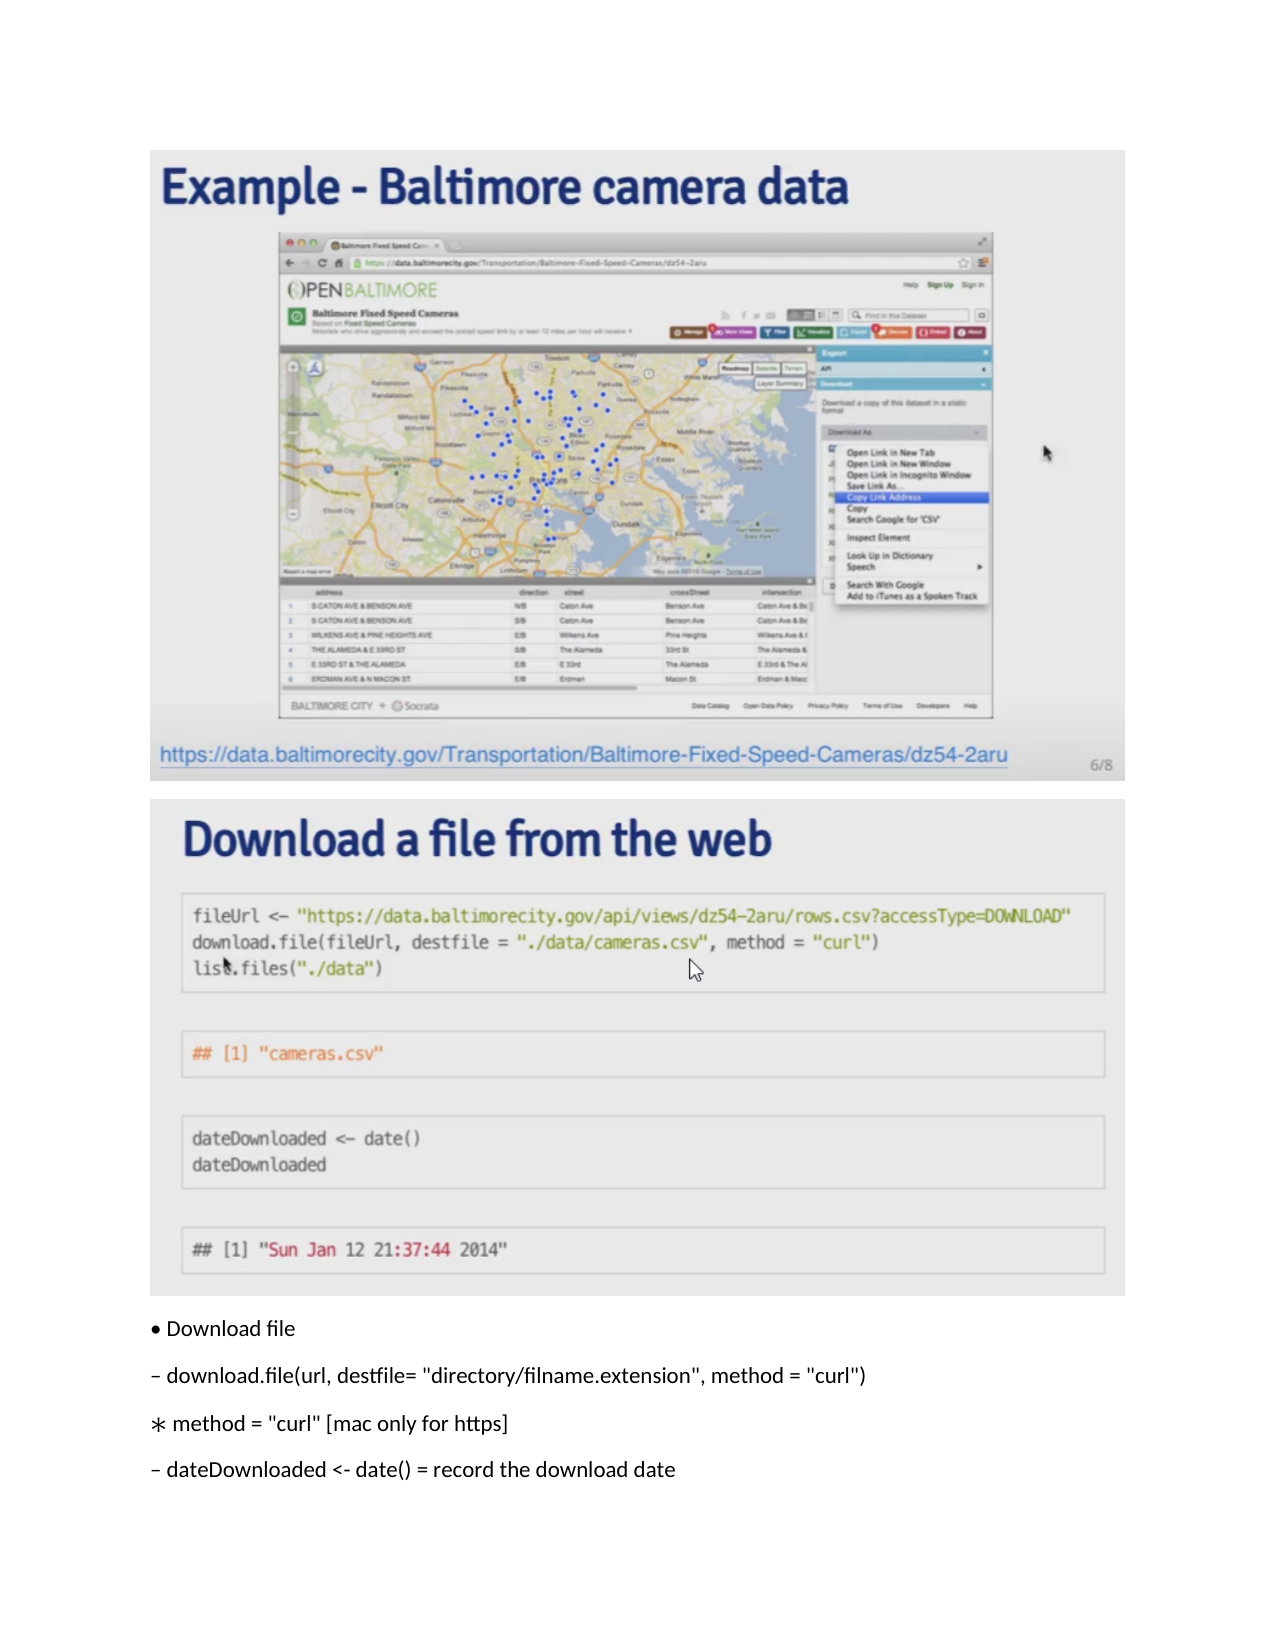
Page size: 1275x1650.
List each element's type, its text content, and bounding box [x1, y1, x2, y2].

picture [150, 150, 1125, 781]
text – download.file(url, destfile= "directory/filname.extension", method = "curl") [150, 1361, 1125, 1389]
text – dateDownloaded <- date() = record the download date [150, 1456, 1125, 1484]
picture [150, 799, 1125, 1296]
text ∗ method = "curl" [mac only for https] [150, 1408, 1125, 1437]
text • Download file [150, 1314, 1125, 1343]
